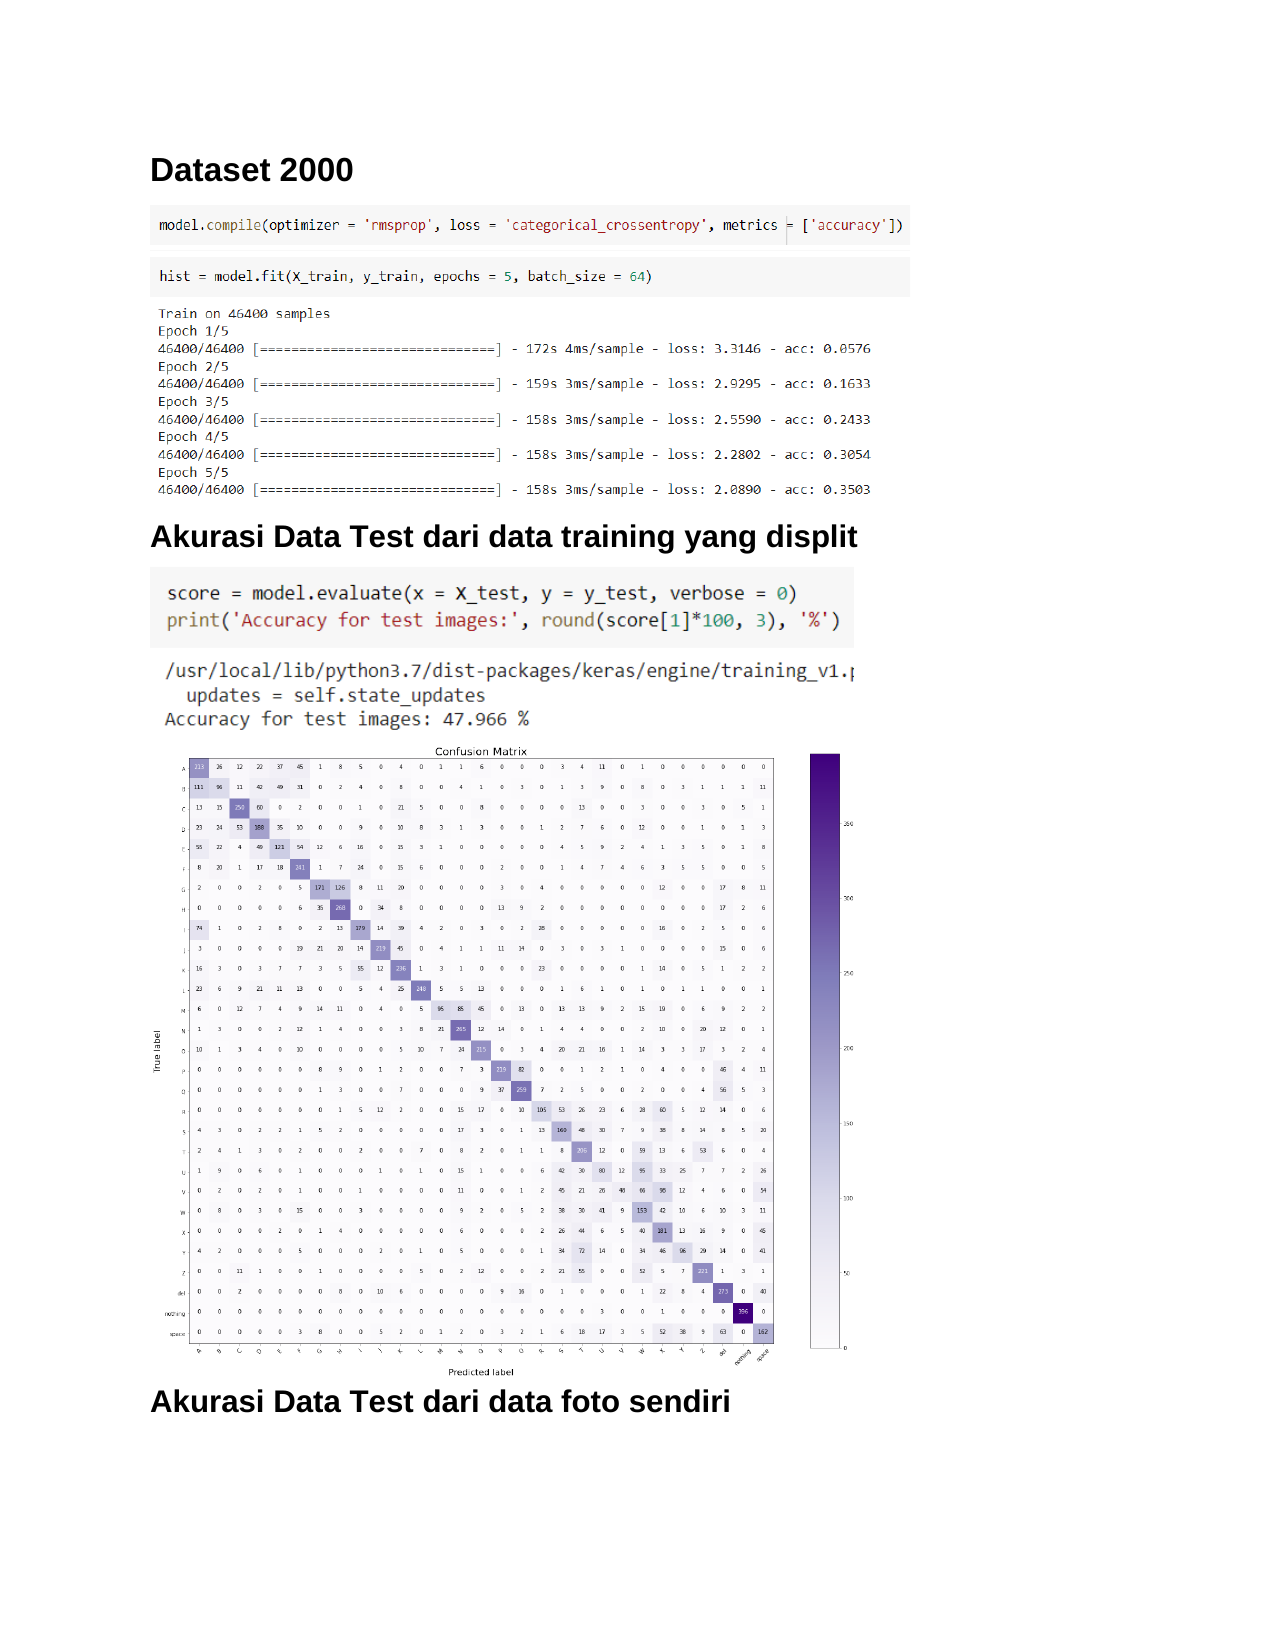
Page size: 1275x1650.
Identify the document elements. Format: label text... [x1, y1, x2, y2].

picture [150, 559, 854, 740]
subtitle Dataset 2000 [150, 150, 1125, 188]
text Akurasi Data Test dari data foto sendiri [150, 1383, 1125, 1419]
picture [150, 743, 857, 1380]
picture [150, 201, 911, 514]
text Akurasi Data Test dari data training yang displit [150, 518, 1125, 554]
